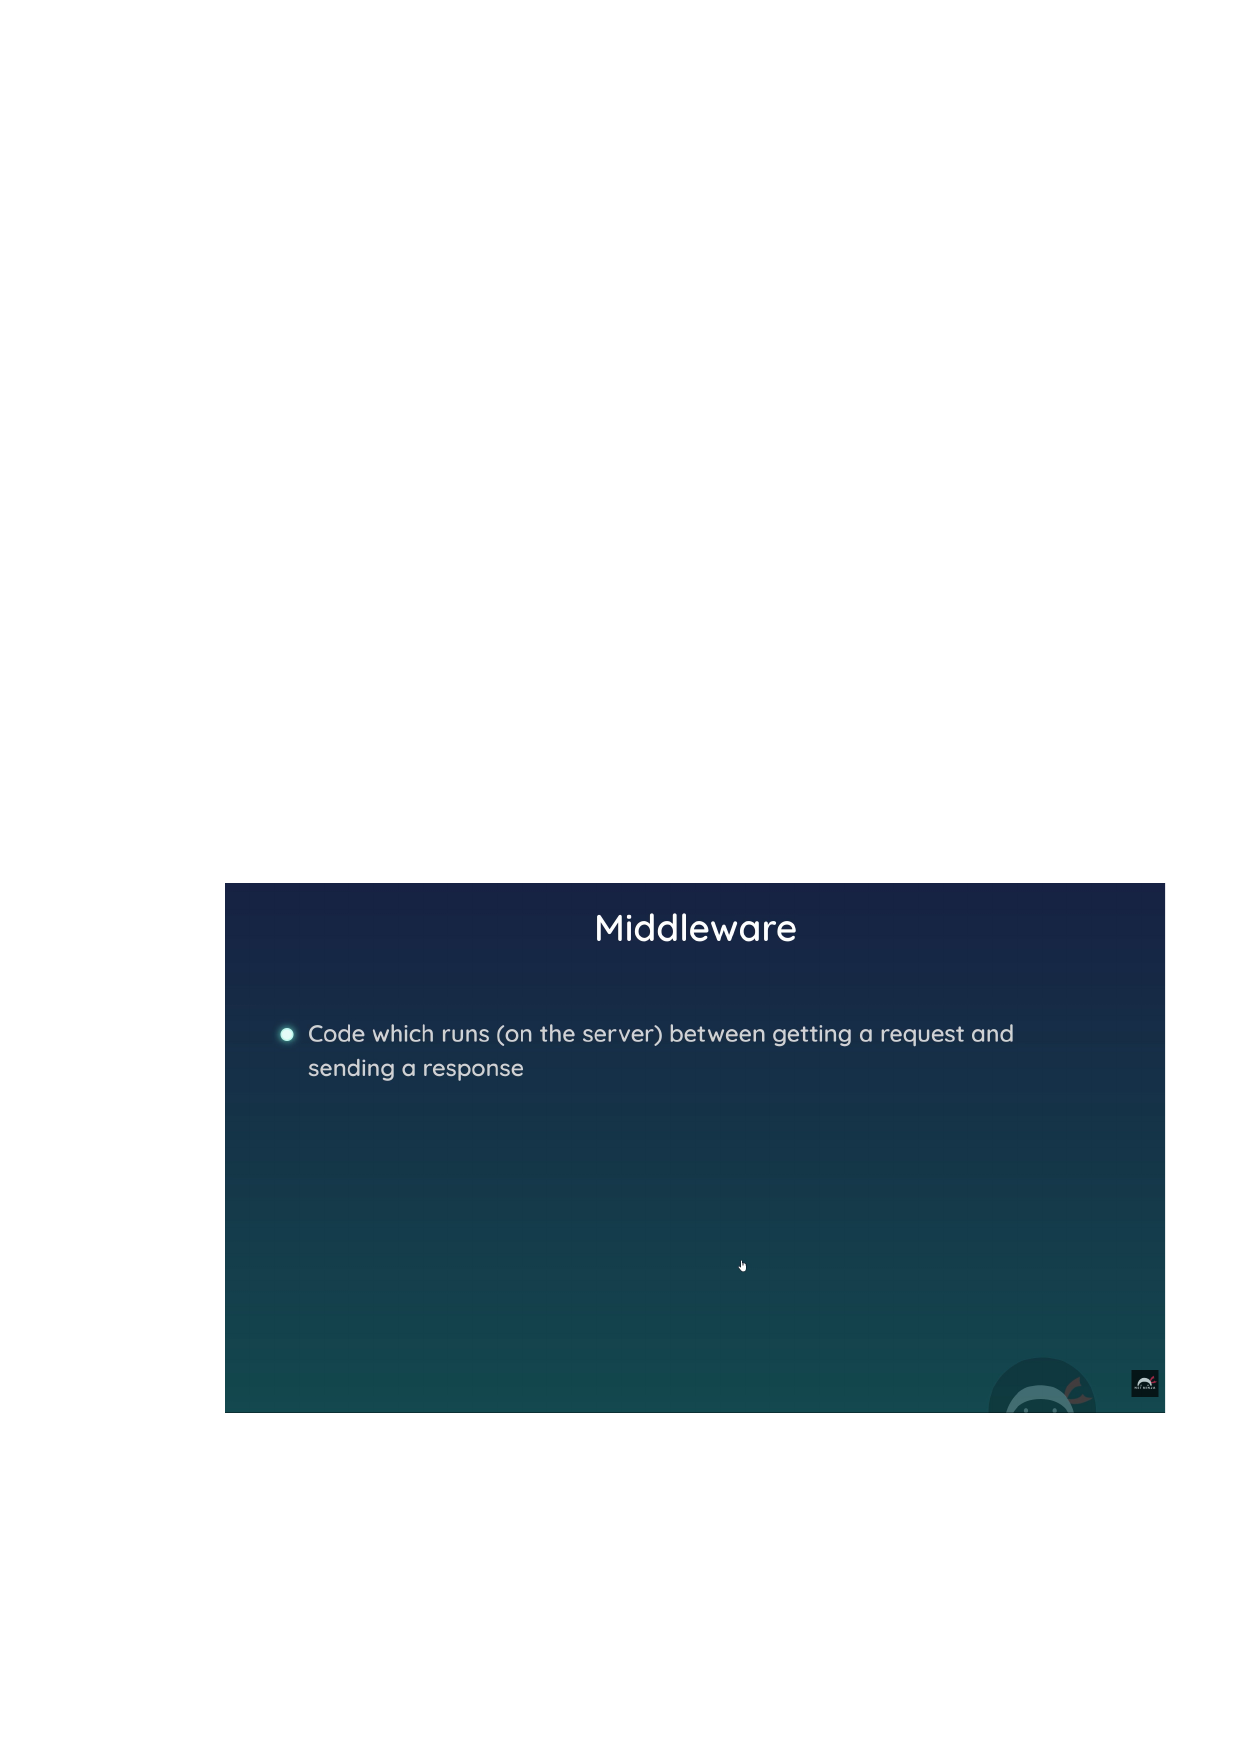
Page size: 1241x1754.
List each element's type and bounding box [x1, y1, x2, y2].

picture [225, 883, 1166, 1413]
